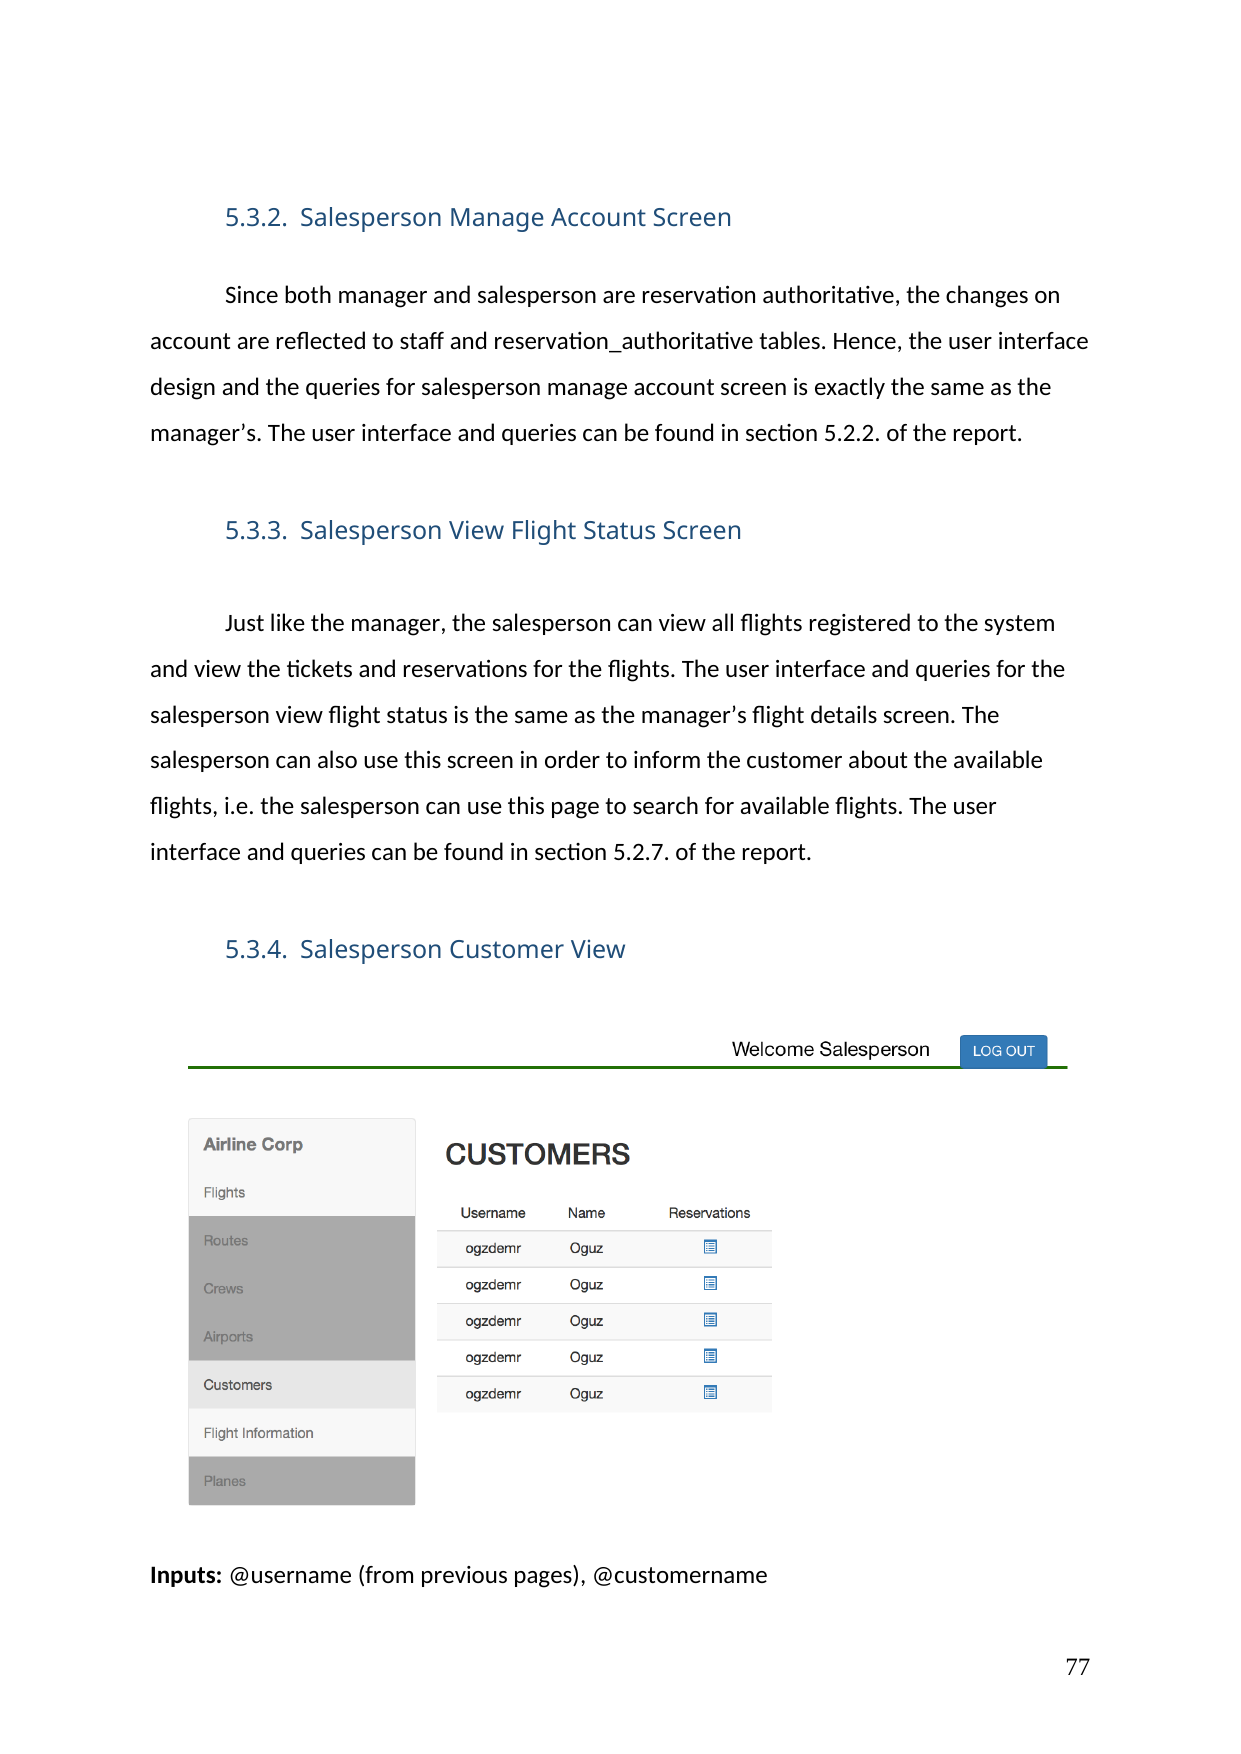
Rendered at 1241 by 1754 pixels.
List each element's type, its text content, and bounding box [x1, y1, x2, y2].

text Since both manager and salesperson are reservation authoritative, the changes on account are reflected to staff and reservation_authoritative tables. Hence, the user interface design and the queries for salesperson manage account screen is exactly the same as the manager’s. The user interface and queries can be found in section 5.2.2. of the report. [150, 280, 1090, 447]
text Just like the manager, the salesperson can view all flights registered to the system and view the tickets and reservations for the flights. The user interface and queries for the salesperson view flight status is the same as the manager’s flight details screen. The salesperson can also use this screen in order to inform the customer about the available flights, i.e. the salesperson can use this page to search for available flights. The user interface and queries can be found in section 5.2.7. of the report. [150, 607, 1090, 867]
picture [150, 1028, 1090, 1545]
text Inputs: @username (from previous pages), @customername [150, 1559, 1090, 1590]
subtitle Salesperson Manage Account Screen [225, 200, 1090, 234]
subtitle Salesperson View Flight Status Screen [225, 512, 1090, 547]
subtitle Salesperson Customer View [225, 932, 1090, 966]
